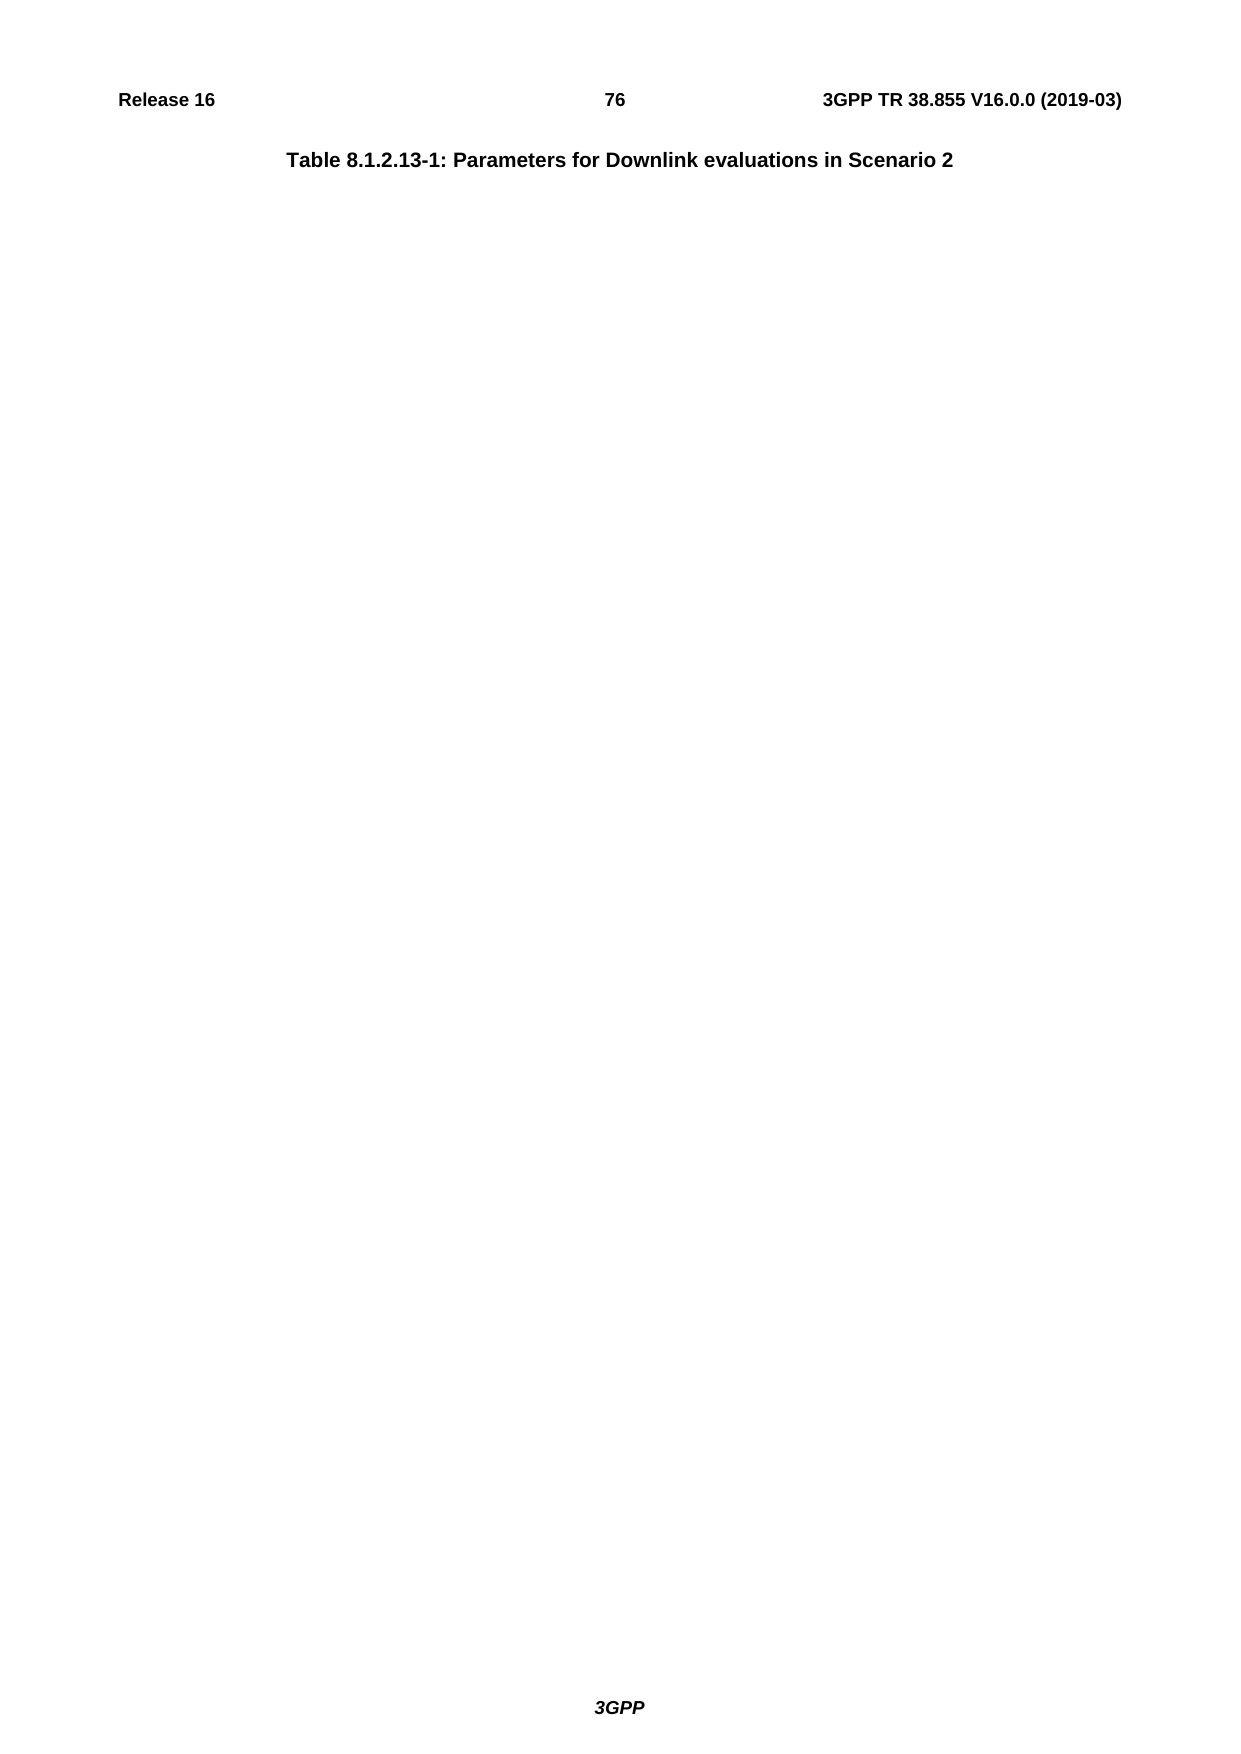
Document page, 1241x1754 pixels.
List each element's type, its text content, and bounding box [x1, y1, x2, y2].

text Table 8.1.2.13-1: Parameters for Downlink evaluations in Scenario 2 [118, 147, 1122, 171]
